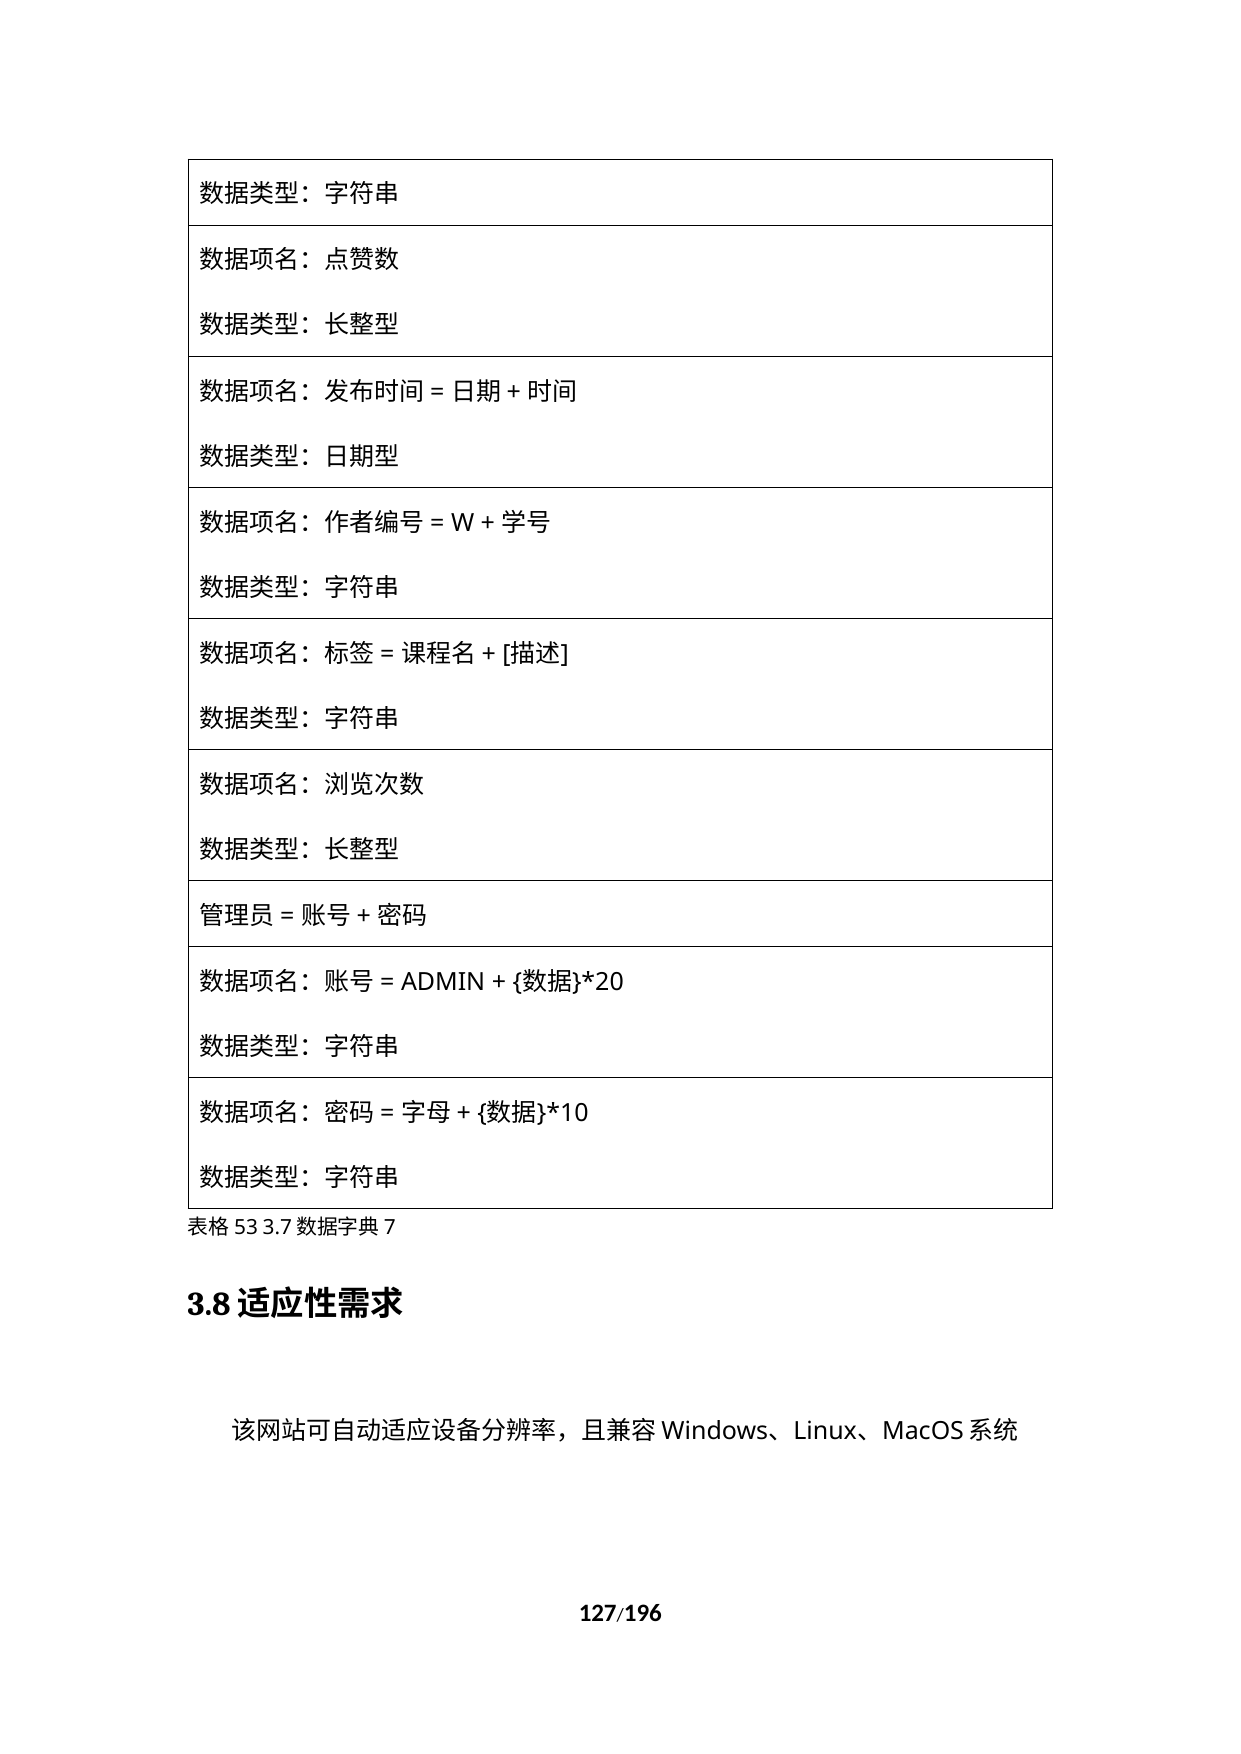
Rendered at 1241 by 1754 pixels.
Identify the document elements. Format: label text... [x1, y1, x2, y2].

table_cell 数据项名：浏览次数 数据类型：长整型 [189, 750, 1052, 880]
table_cell 数据项名：账号 = ADMIN + {数据}*20 数据类型：字符串 [189, 947, 1052, 1077]
text 表格 53 3.7数据字典7 [187, 1209, 1053, 1241]
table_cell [189, 160, 1052, 224]
table_cell 数据项名：点赞数 数据类型：长整型 [189, 226, 1052, 356]
text 该网站可自动适应设备分辨率，且兼容Windows、Linux、MacOS系统 [187, 1396, 1053, 1461]
table_cell 数据项名：作者编号 = W + 学号 数据类型：字符串 [189, 488, 1052, 618]
table_cell 数据项名：密码 = 字母 + {数据}*10 数据类型：字符串 [189, 1078, 1052, 1208]
subtitle 3.8适应性需求 [187, 1268, 1053, 1333]
table_cell 管理员 = 账号 + 密码 [189, 881, 1052, 946]
table_cell 数据项名：标签 = 课程名 + [描述] 数据类型：字符串 [189, 619, 1052, 749]
table_cell 数据项名：发布时间 = 日期 + 时间 数据类型：日期型 [189, 357, 1052, 487]
